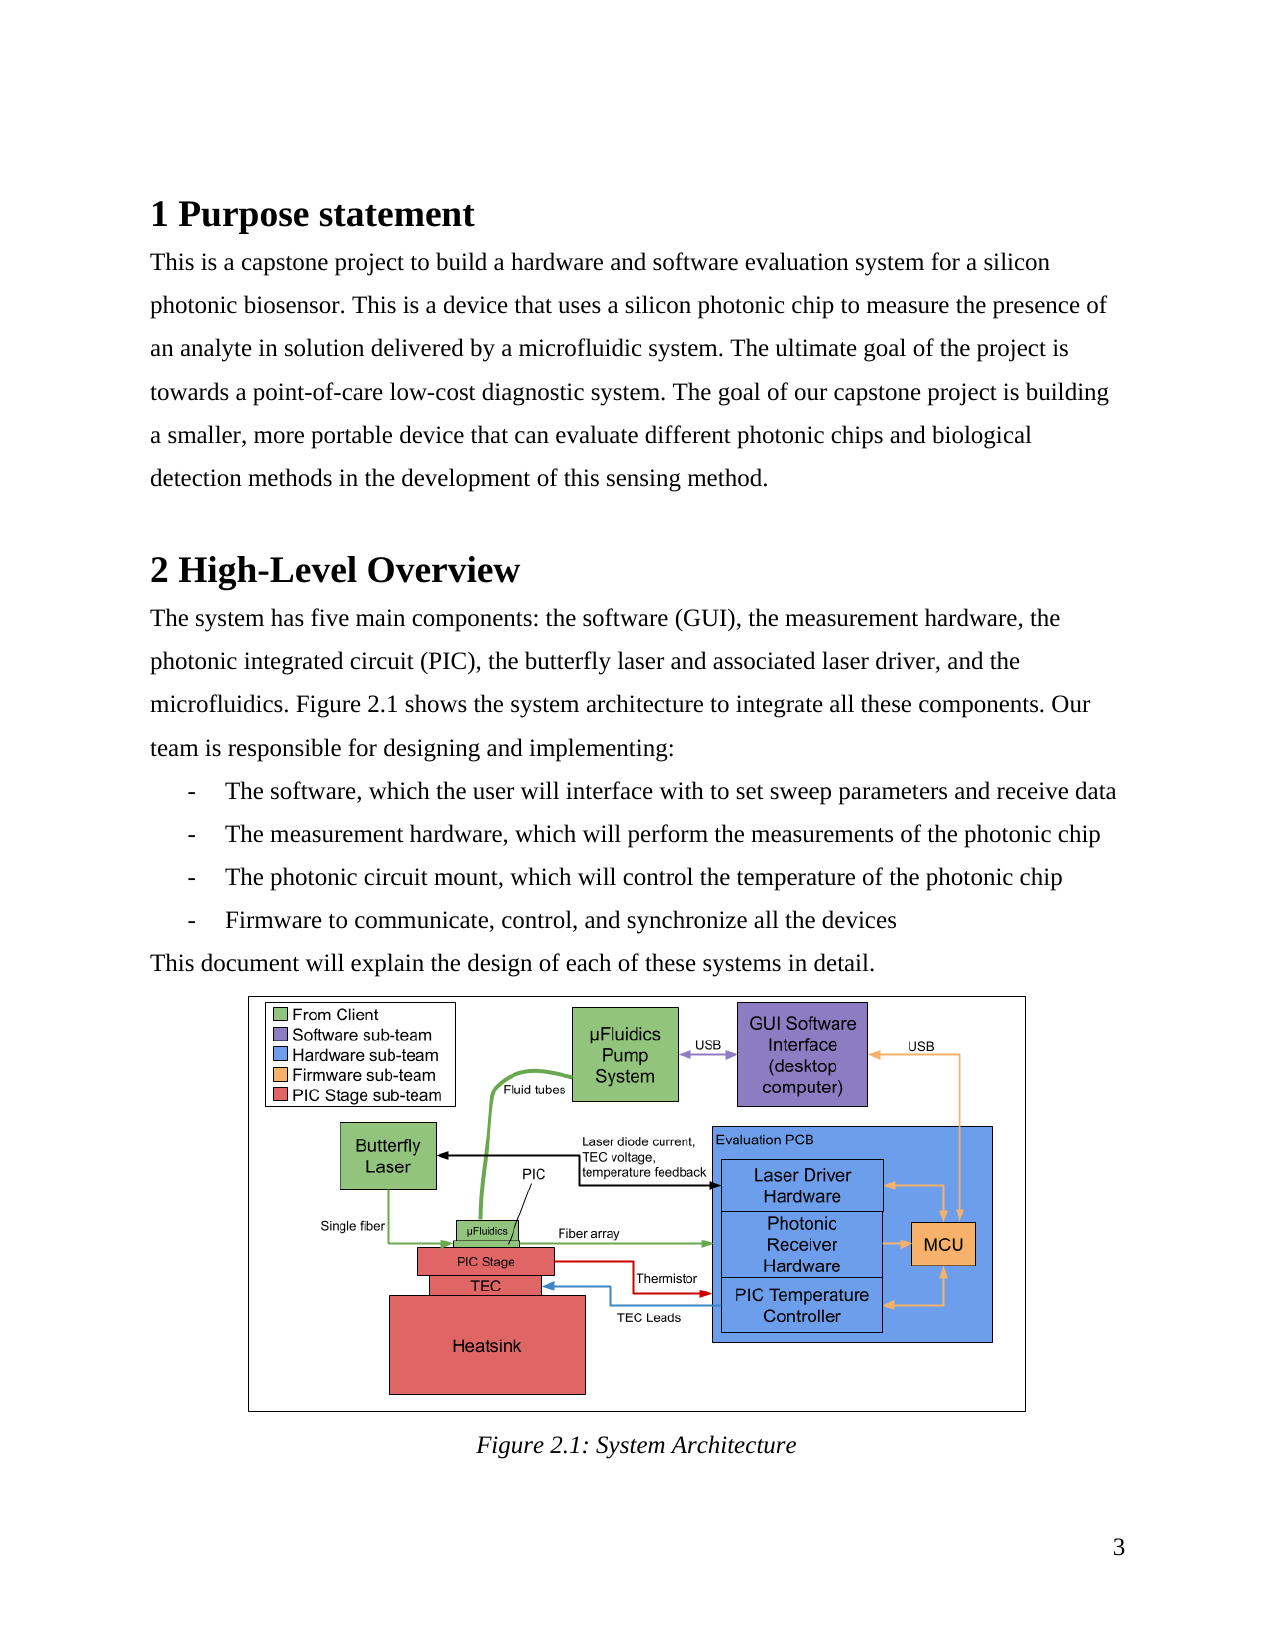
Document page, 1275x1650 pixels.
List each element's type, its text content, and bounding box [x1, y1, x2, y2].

picture [242, 991, 1033, 1416]
text This document will explain the design of each of these systems in detail. [150, 948, 1125, 977]
subtitle 1 Purpose statement [150, 192, 1125, 235]
list The software, which the user will interface with to set sweep parameters and receive data [187, 776, 1125, 804]
subtitle 2 High-Level Overview [150, 548, 1125, 591]
list The photonic circuit mount, which will control the temperature of the photonic chip [187, 862, 1125, 891]
text The system has five main components: the software (GUI), the measurement hardware, the photonic integrated circuit (PIC), the butterfly laser and associated laser driver, and the microfluidics. Figure 2.1 shows the system architecture to integrate all these components. Our team is responsible for designing and implementing: [150, 603, 1125, 761]
list Firmware to communicate, control, and synchronize all the devices [187, 905, 1125, 934]
list The measurement hardware, which will perform the measurements of the photonic chip [187, 819, 1125, 848]
text Figure 2.1: System Architecture [150, 1430, 1125, 1459]
text This is a capstone project to build a hardware and software evaluation system for a silicon photonic biosensor. This is a device that uses a silicon photonic chip to measure the presence of an analyte in solution delivered by a microfluidic system. The ultimate goal of the project is towards a point-of-care low-cost diagnostic system. The goal of our capstone project is building a smaller, more portable device that can evaluate different photonic chips and biological detection methods in the development of this sensing method. [150, 247, 1125, 492]
